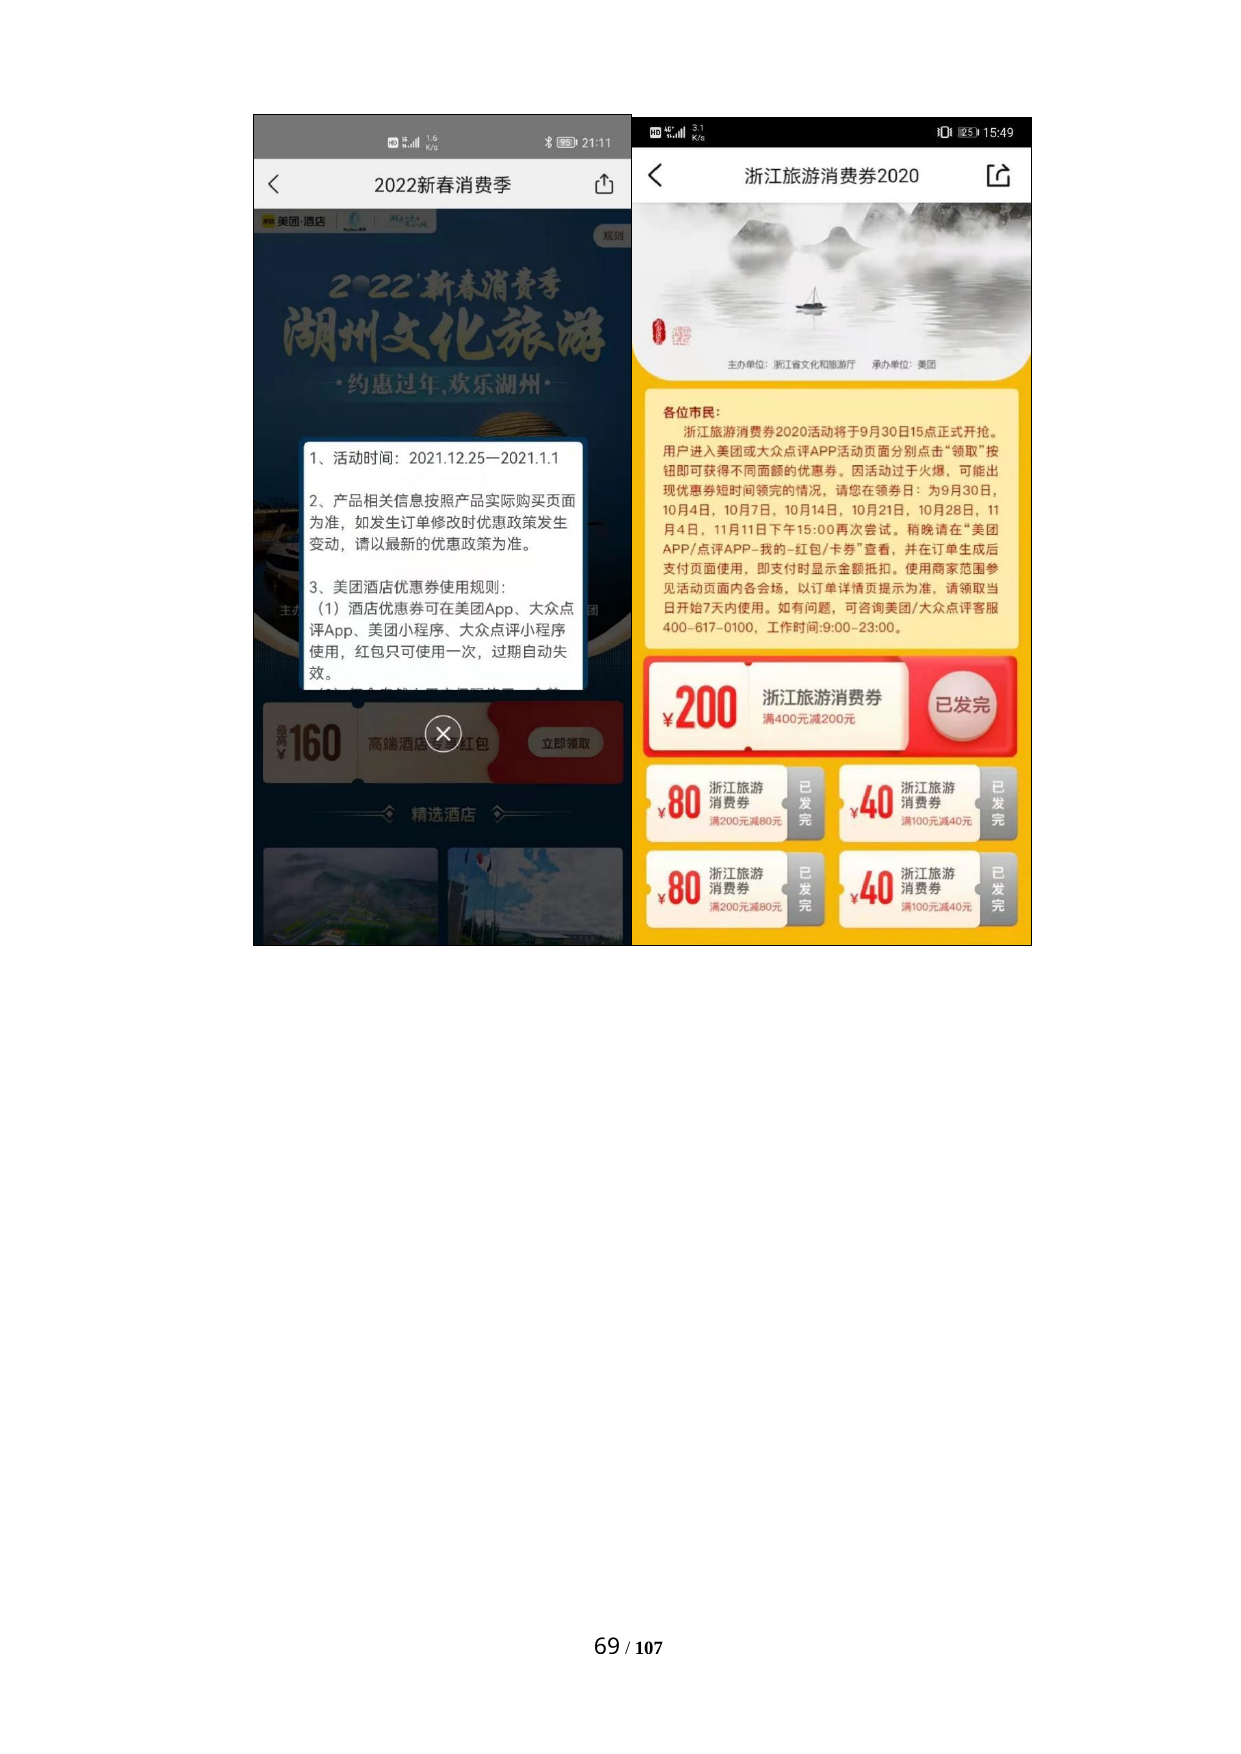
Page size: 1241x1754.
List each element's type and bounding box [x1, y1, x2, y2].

picture [632, 118, 1031, 945]
picture [254, 115, 631, 945]
